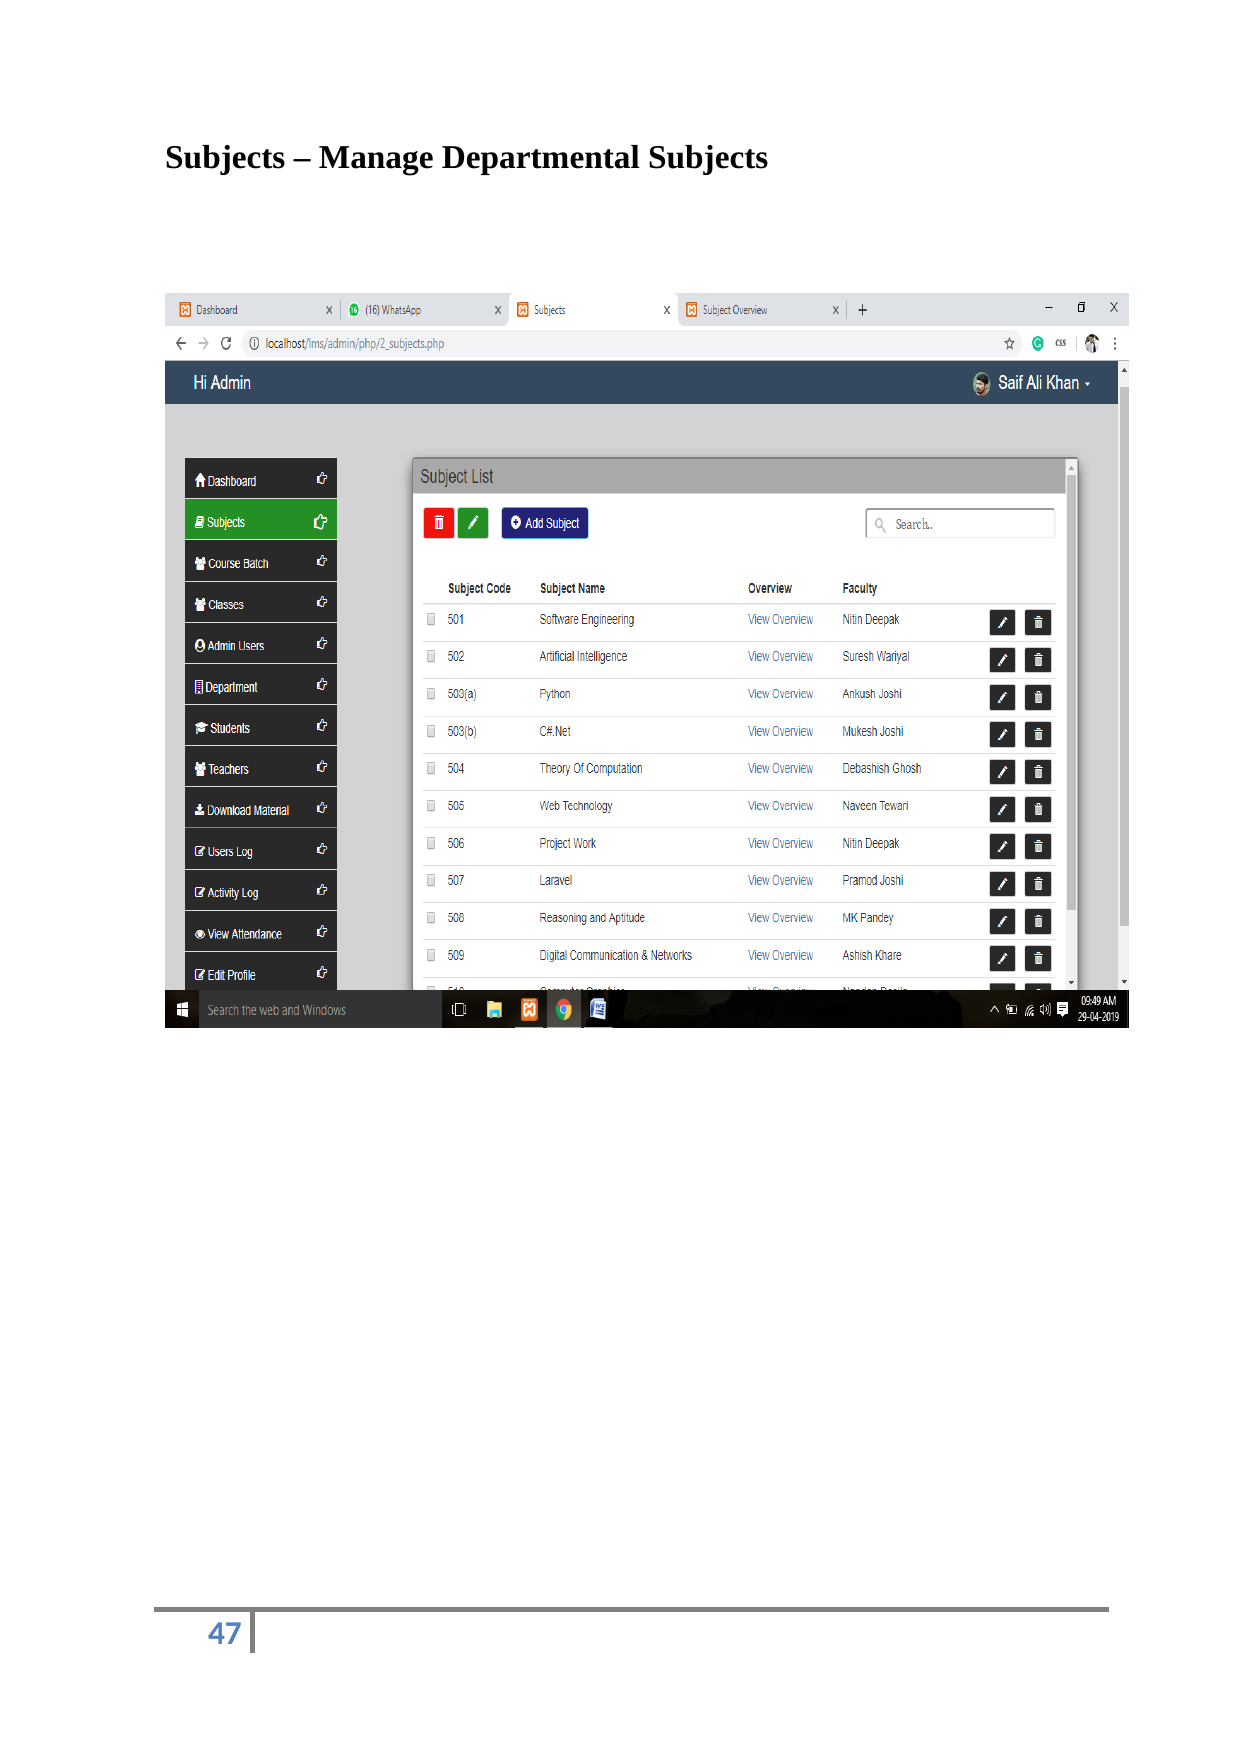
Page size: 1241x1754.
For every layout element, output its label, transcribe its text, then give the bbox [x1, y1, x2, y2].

text Subjects – Manage Departmental Subjects [165, 137, 1120, 175]
picture [165, 293, 1129, 1028]
